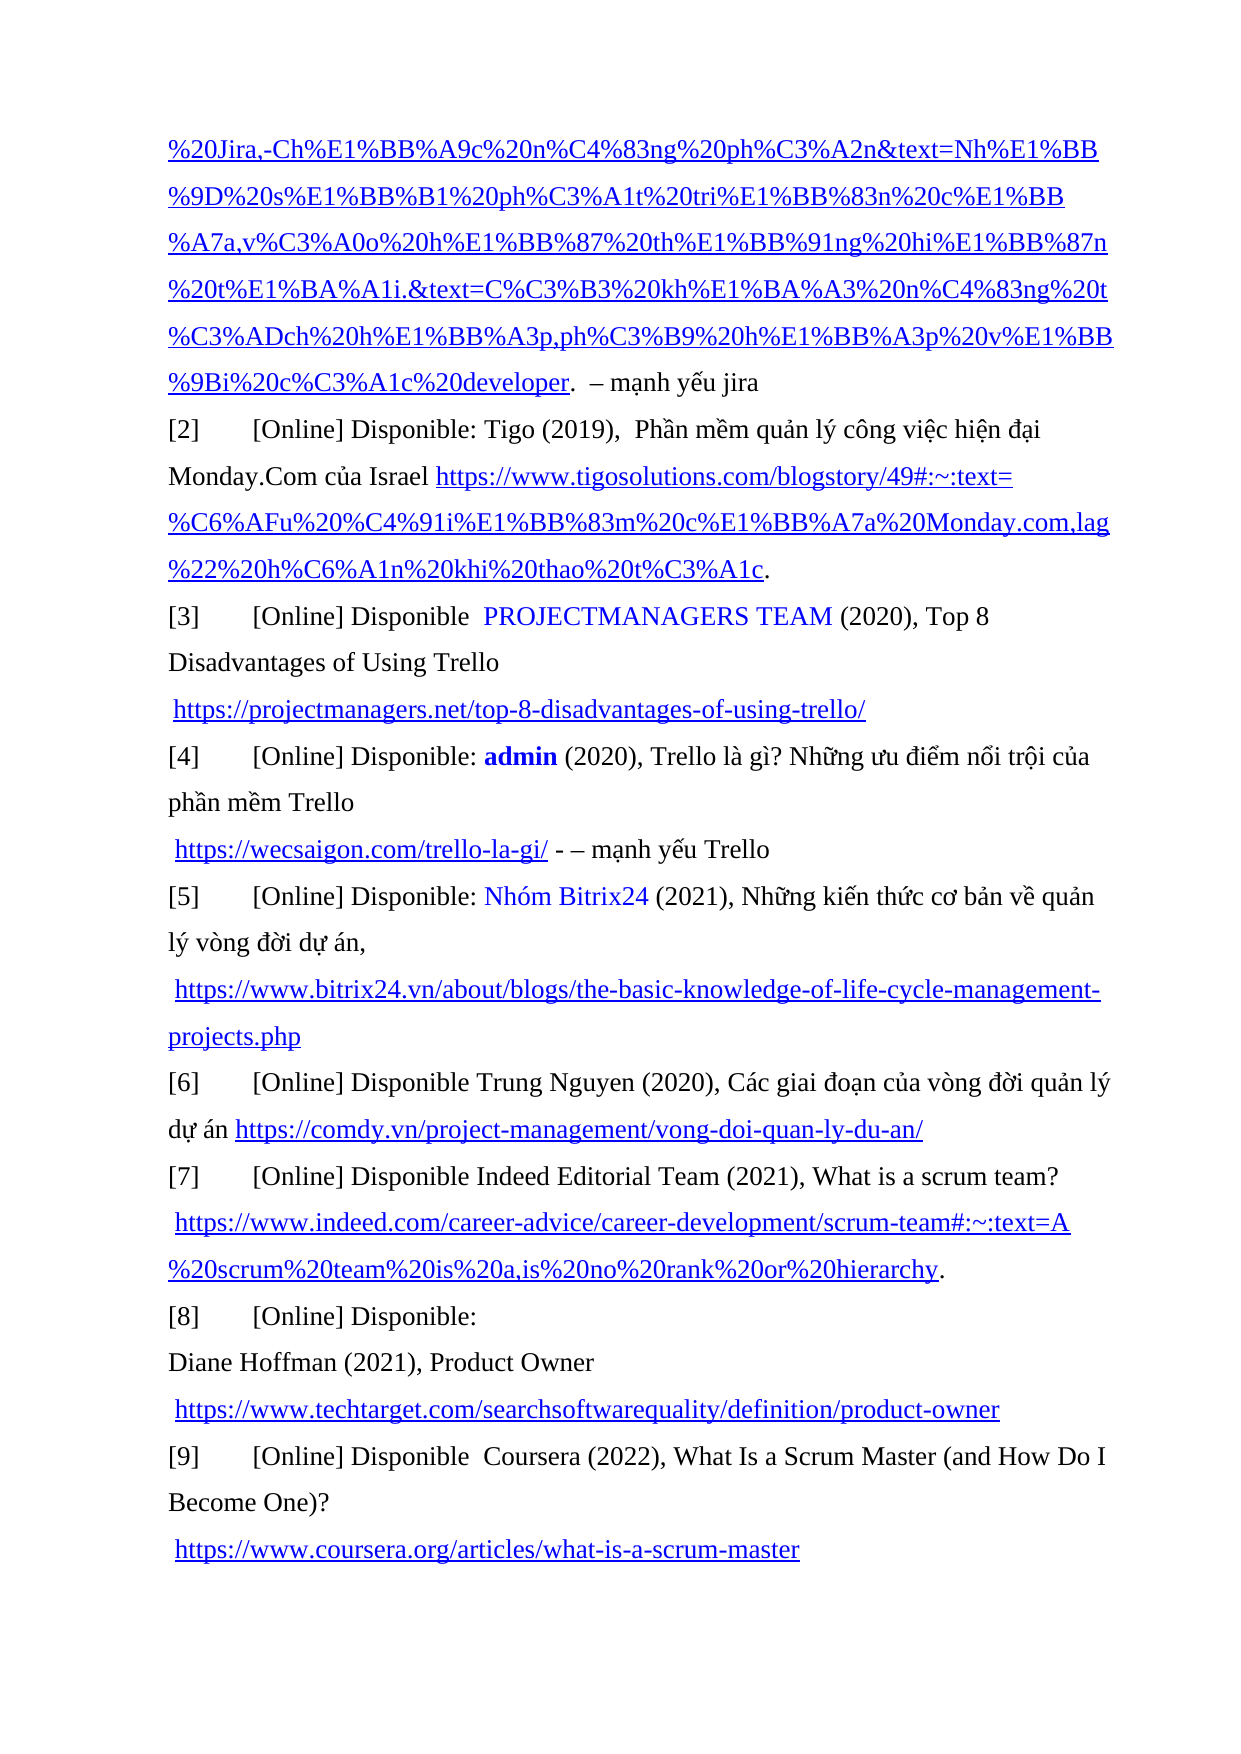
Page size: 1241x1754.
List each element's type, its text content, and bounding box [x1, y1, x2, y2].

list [168, 133, 1122, 397]
list [4] [Online] Disponible: admin (2020), Trello là gì? Những ưu điểm nổi trội của phần mềm Trello [168, 739, 1122, 817]
list https://wecsaigon.com/trello-la-gi/ - – mạnh yếu Trello [168, 833, 1122, 864]
list https://projectmanagers.net/top-8-disadvantages-of-using-trello/ [168, 693, 1122, 724]
list https://www.techtarget.com/searchsoftwarequality/definition/product-owner [168, 1393, 1122, 1424]
list [9] [Online] Disponible Coursera (2022), What Is a Scrum Master (and How Do I Become One)? [168, 1439, 1122, 1517]
list [6] [Online] Disponible Trung Nguyen (2020), Các giai đoạn của vòng đời quản lý dự án https://comdy.vn/project-management/vong-doi-quan-ly-du-an/ [168, 1066, 1122, 1144]
list [7] [Online] Disponible Indeed Editorial Team (2021), What is a scrum team? [168, 1159, 1122, 1191]
list [8] [Online] Disponible: Diane Hoffman (2021), Product Owner [168, 1299, 1122, 1377]
list https://www.coursera.org/articles/what-is-a-scrum-master [168, 1533, 1122, 1564]
list [3] [Online] Disponible PROJECTMANAGERS TEAM (2020), Top 8 Disadvantages of Using Trello [168, 599, 1122, 677]
list https://www.bitrix24.vn/about/blogs/the-basic-knowledge-of-life-cycle-management-projects.php [168, 973, 1122, 1051]
list https://www.indeed.com/career-advice/career-development/scrum-team#:~:text=A%20scrum%20team%20is%20a,is%20no%20rank%20or%20hierarchy. [168, 1206, 1122, 1284]
list [5] [Online] Disponible: Nhóm Bitrix24 (2021), Những kiến thức cơ bản về quản lý vòng đời dự án, [168, 879, 1122, 957]
list [2] [Online] Disponible: Tigo (2019), Phần mềm quản lý công việc hiện đại Monday.Com của Israel https://www.tigosolutions.com/blogstory/49#:~:text=%C6%AFu%20%C4%91i%E1%BB%83m%20c%E1%BB%A7a%20Monday.com,lag%22%20h%C6%A1n%20khi%20thao%20t%C3%A1c. [168, 413, 1122, 584]
